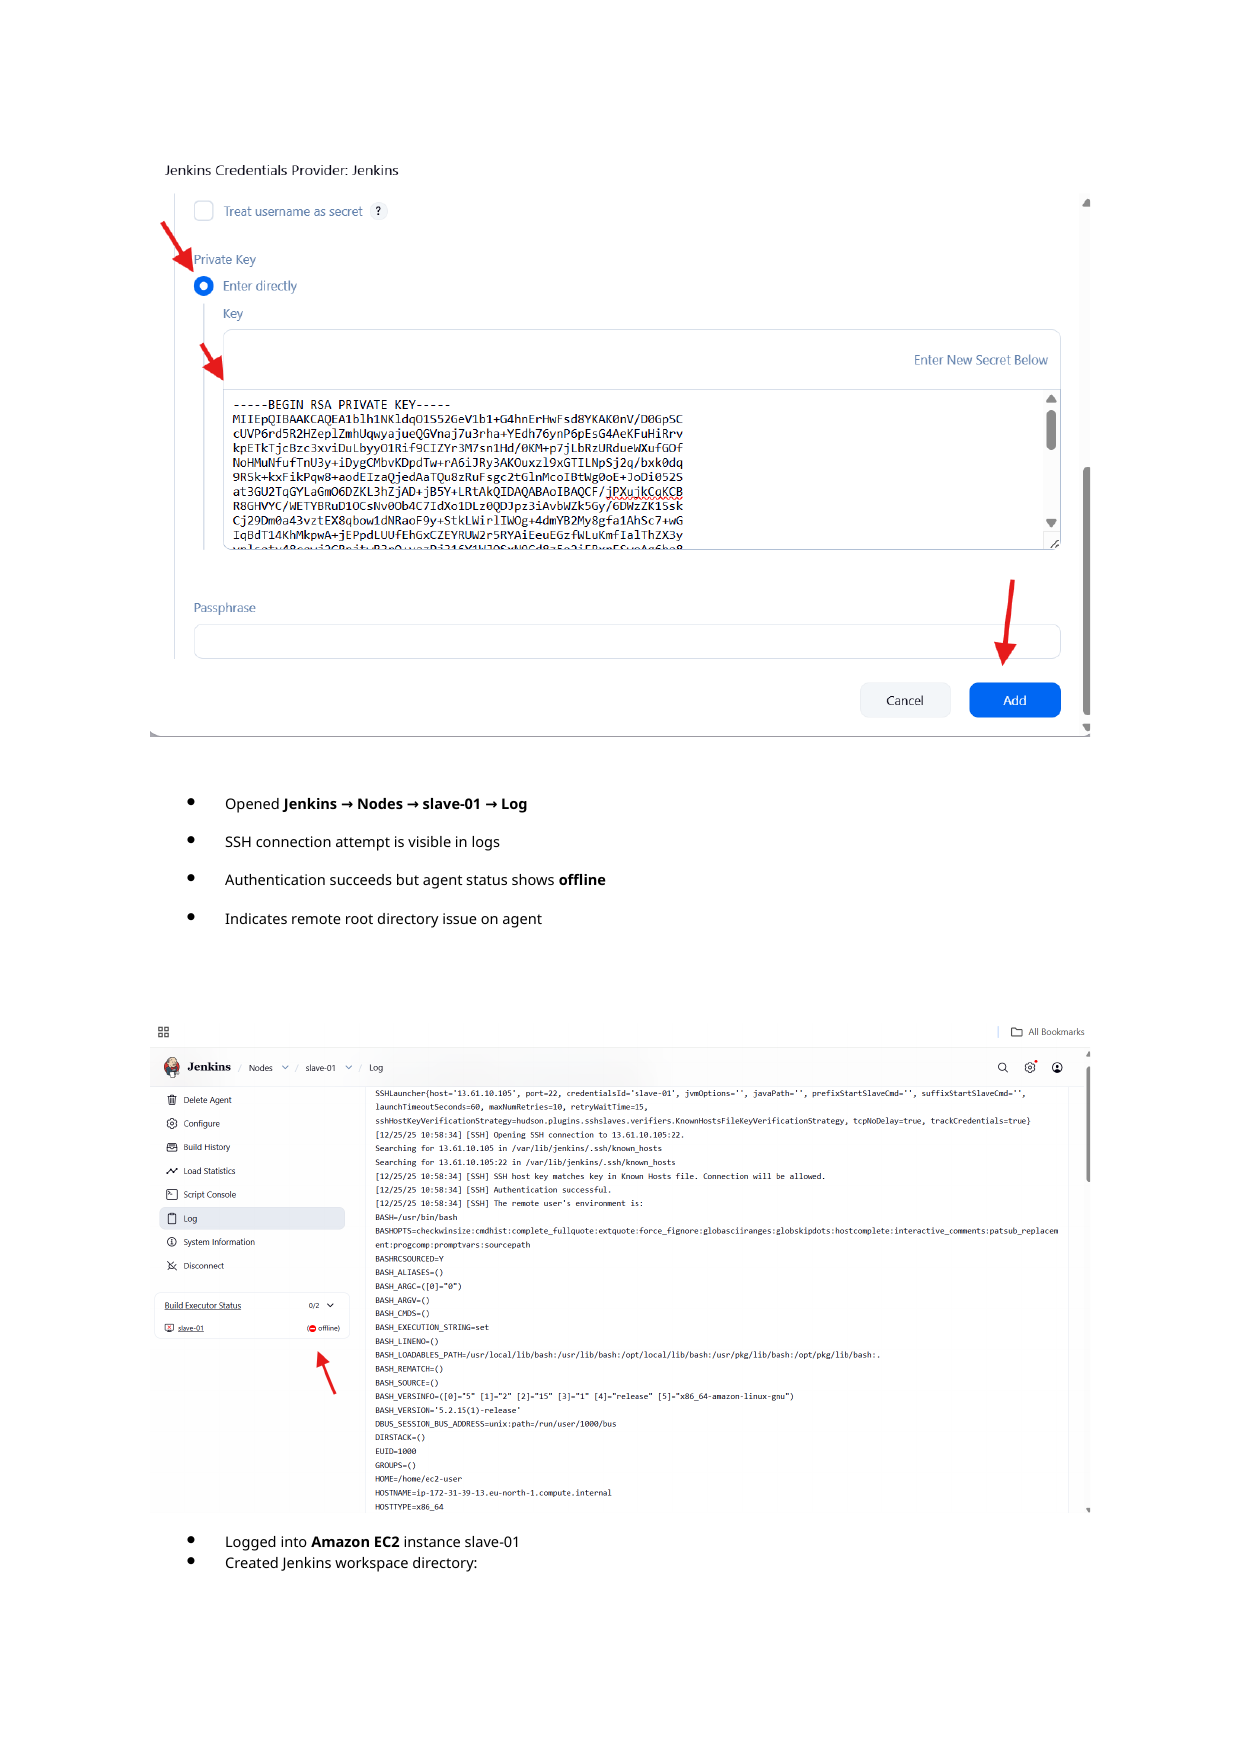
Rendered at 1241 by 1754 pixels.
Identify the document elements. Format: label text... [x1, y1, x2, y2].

list Logged into Amazon EC2 instance slave-01 [187, 1531, 1090, 1552]
list SSH connection attempt is visible in logs [187, 832, 1090, 852]
list Created Jenkins workspace directory: [187, 1553, 1090, 1573]
picture [150, 1023, 1091, 1513]
list Indicates remote root directory issue on agent [187, 908, 1090, 928]
list Opened Jenkins → Nodes → slave-01 → Log [187, 793, 1090, 813]
picture [150, 150, 1091, 737]
list Authentication succeeds but agent status shows offline [187, 870, 1090, 890]
